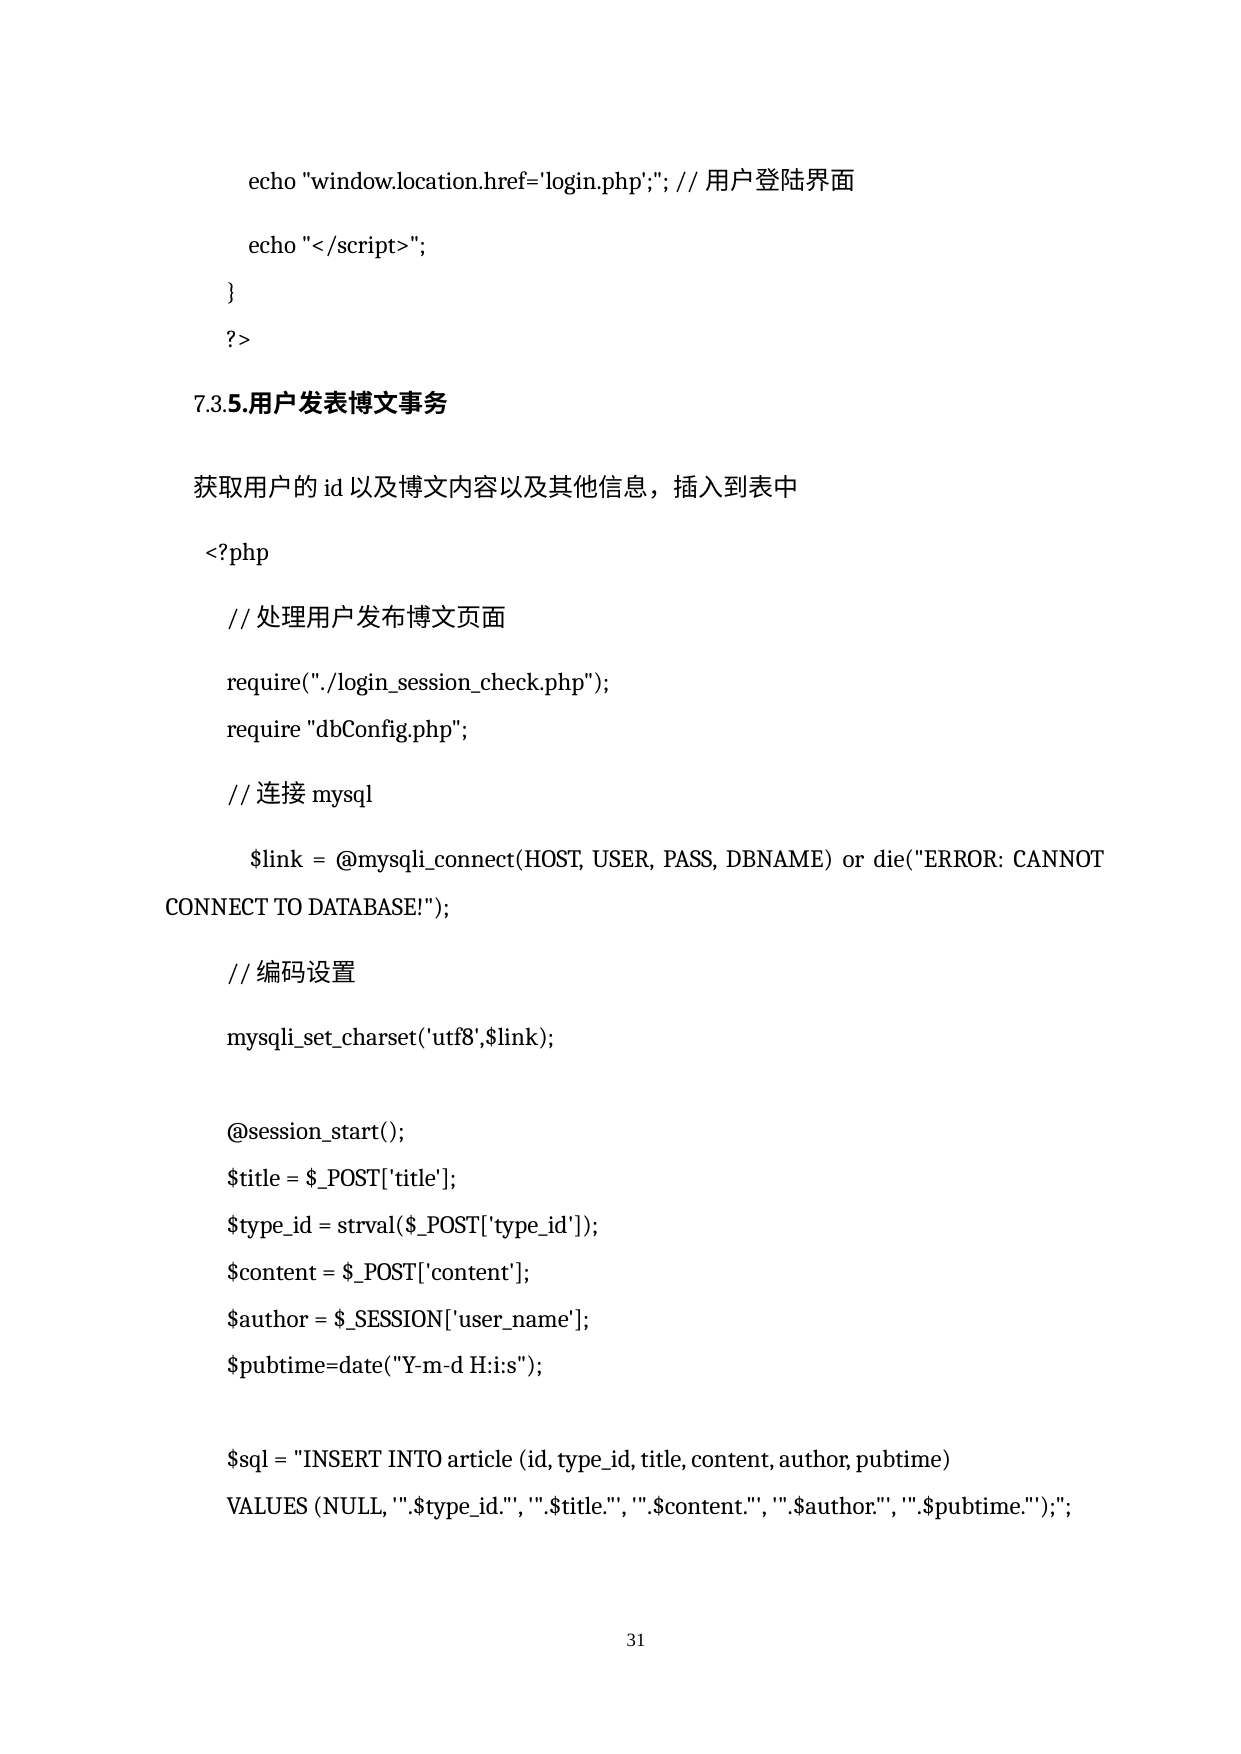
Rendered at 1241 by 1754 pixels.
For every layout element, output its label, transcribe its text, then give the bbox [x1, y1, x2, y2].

text require("./login_session_check.php"); [165, 666, 1106, 698]
text $link = @mysqli_connect(HOST, USER, PASS, DBNAME) or die("ERROR: CANNOT CONNECT TO DATABASE!"); [165, 843, 1106, 924]
text $pubtime=date("Y-m-d H:i:s"); [165, 1349, 1106, 1382]
text require "dbConfig.php"; [165, 713, 1106, 745]
text 获取用户的id以及博文内容以及其他信息，插入到表中 [165, 453, 1106, 518]
text $title = $_POST['title']; [165, 1162, 1106, 1194]
text @session_start(); [165, 1115, 1106, 1148]
text $type_id = strval($_POST['type_id']); [165, 1209, 1106, 1241]
text $author = $_SESSION['user_name']; [165, 1303, 1106, 1335]
text // 编码设置 [165, 938, 1106, 1003]
text mysqli_set_charset('utf8',$link); [165, 1021, 1106, 1054]
text echo "window.location.href='login.php';"; // 用户登陆界面 [165, 146, 1106, 211]
text $content = $_POST['content']; [165, 1256, 1106, 1288]
text $sql = "INSERT INTO article (id, type_id, title, content, author, pubtime) [165, 1443, 1106, 1476]
text } [165, 276, 1106, 308]
text echo "</script>"; [165, 229, 1106, 261]
text // 连接mysql [165, 759, 1106, 824]
text ?> [165, 323, 1106, 355]
text VALUES (NULL, '".$type_id."', '".$title."', '".$content."', '".$author."', '".$pubtime."');"; [165, 1490, 1106, 1523]
text // 处理用户发布博文页面 [165, 583, 1106, 648]
text 7.3.5.用户发表博文事务 [165, 369, 1106, 434]
text <?php [165, 536, 1106, 568]
